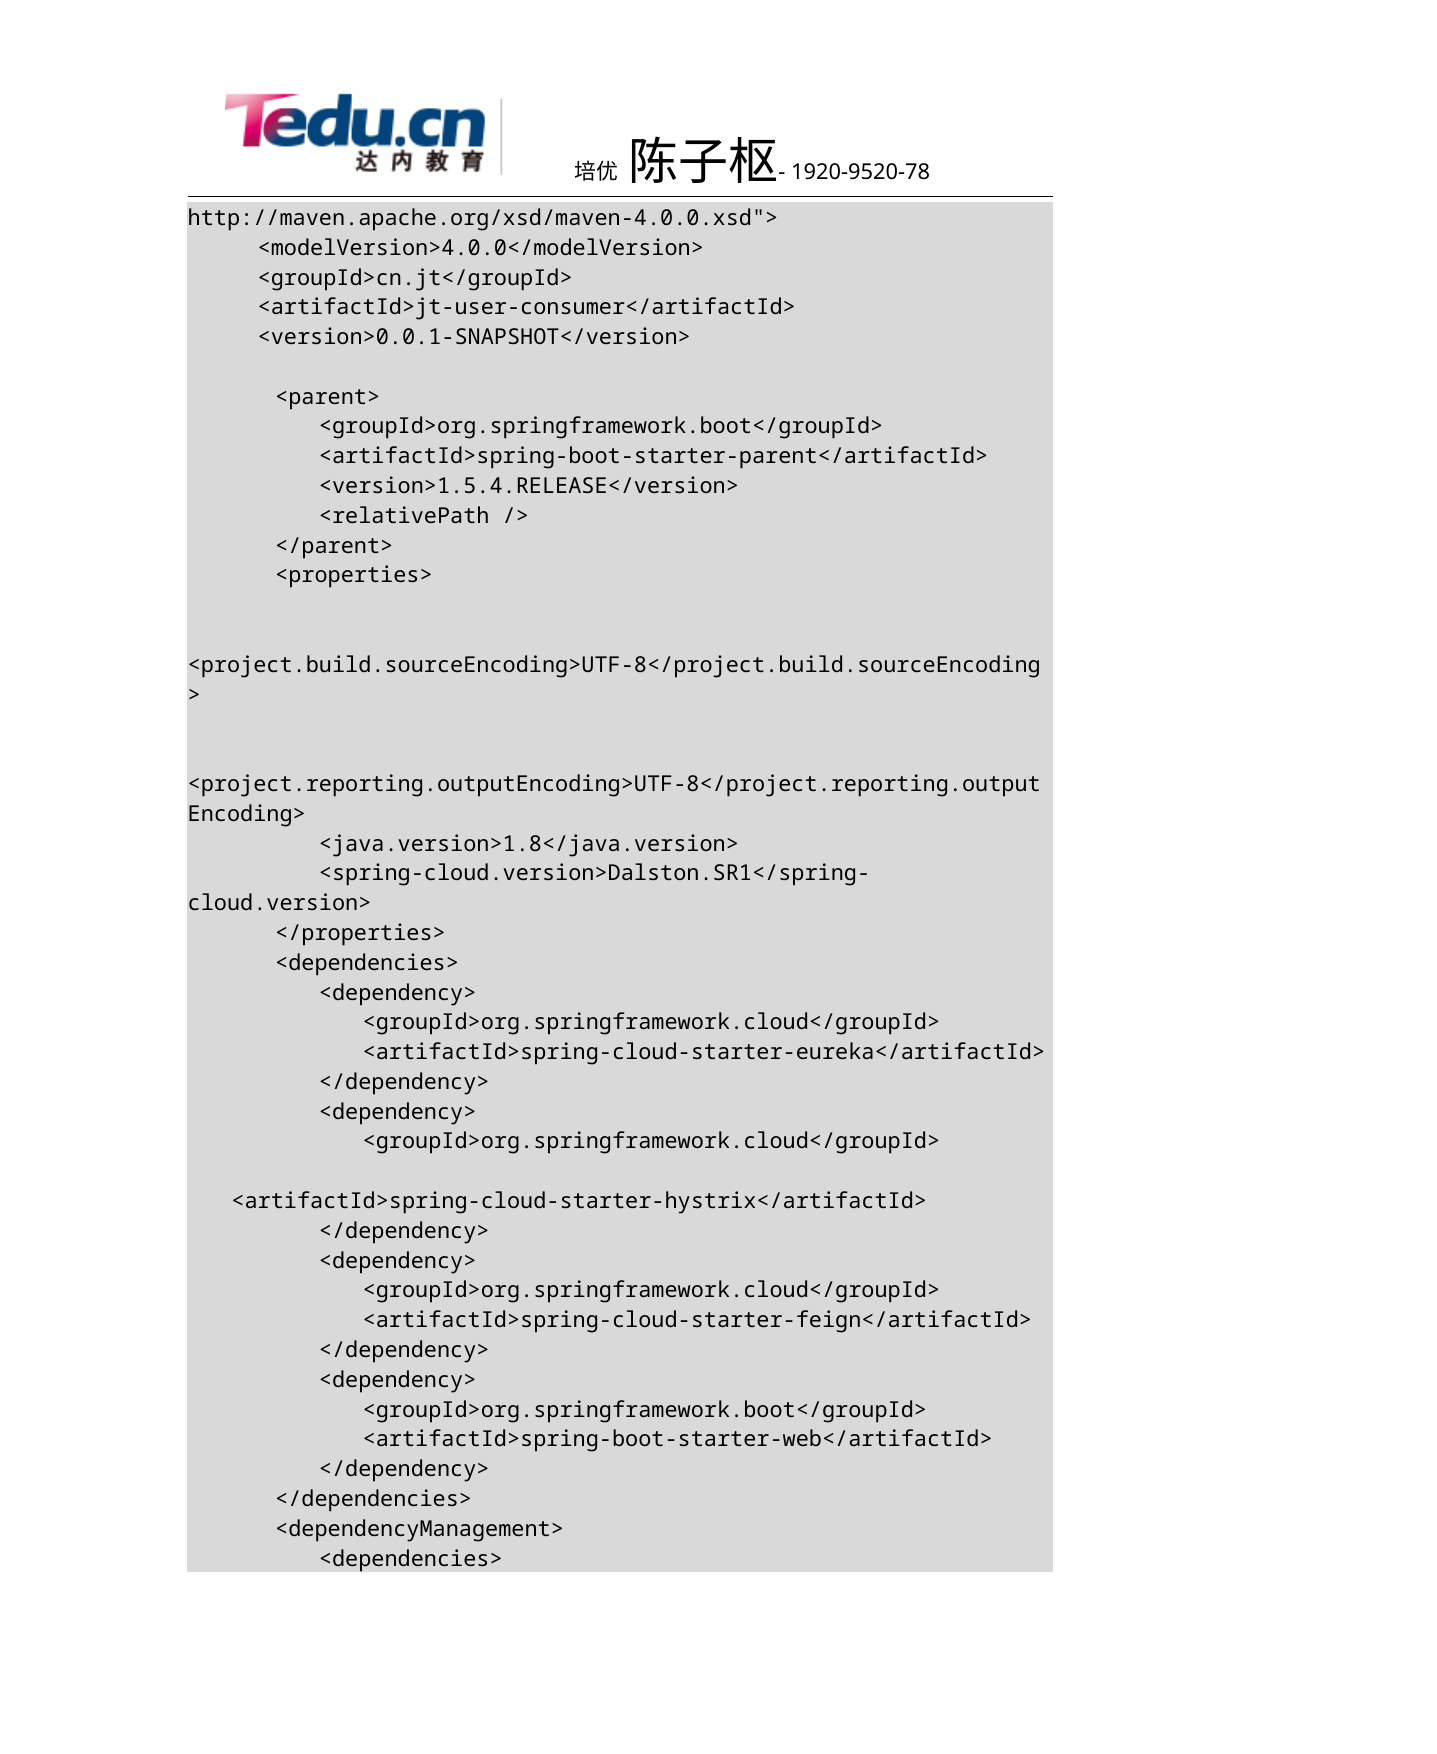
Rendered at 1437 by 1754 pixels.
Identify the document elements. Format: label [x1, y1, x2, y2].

picture [225, 88, 507, 180]
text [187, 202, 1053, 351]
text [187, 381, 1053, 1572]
